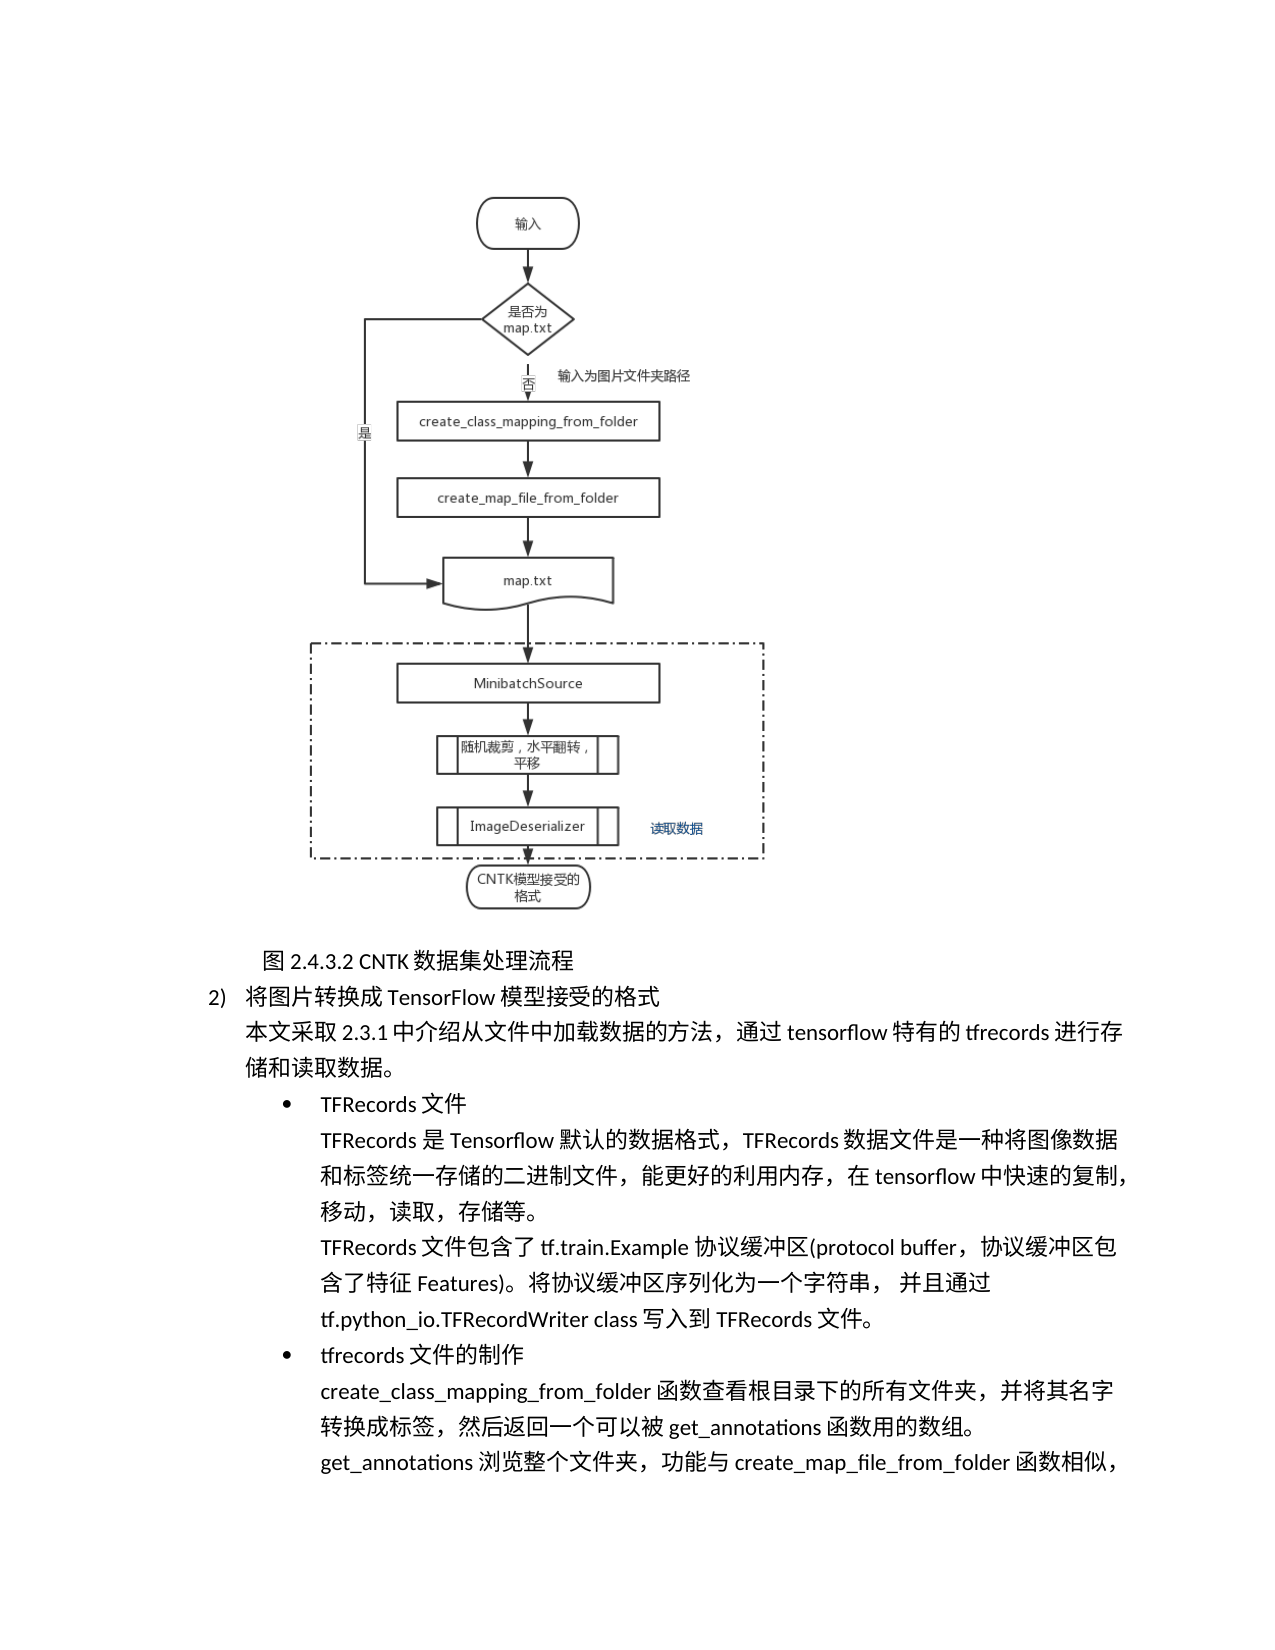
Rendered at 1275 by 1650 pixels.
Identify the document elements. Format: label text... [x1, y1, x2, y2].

list TFRecords文件 [283, 1086, 1125, 1119]
list tfrecords文件的制作 [283, 1337, 1125, 1370]
text TFRecords文件包含了tf.train.Example 协议缓冲区(protocol buffer，协议缓冲区包含了特征 Features)。将协议缓冲区序列化为一个字符串， 并且通过tf.python_io.TFRecordWriter class写入到TFRecords文件。 [320, 1229, 1125, 1334]
picture [262, 150, 796, 941]
text TFRecords 是 Tensorflow 默认的数据格式，TFRecords数据文件是一种将图像数据和标签统一存储的二进制文件，能更好的利用内存，在tensorflow中快速的复制，移动，读取，存储等。 [320, 1122, 1125, 1227]
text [320, 1372, 1125, 1477]
list 将图片转换成TensorFlow模型接受的格式 [208, 978, 1125, 1012]
text 图2.4.3.2 CNTK数据集处理流程 [262, 942, 1125, 976]
text 本文采取2.3.1中介绍从文件中加载数据的方法，通过tensorflow特有的tfrecords进行存储和读取数据。 [245, 1014, 1125, 1083]
